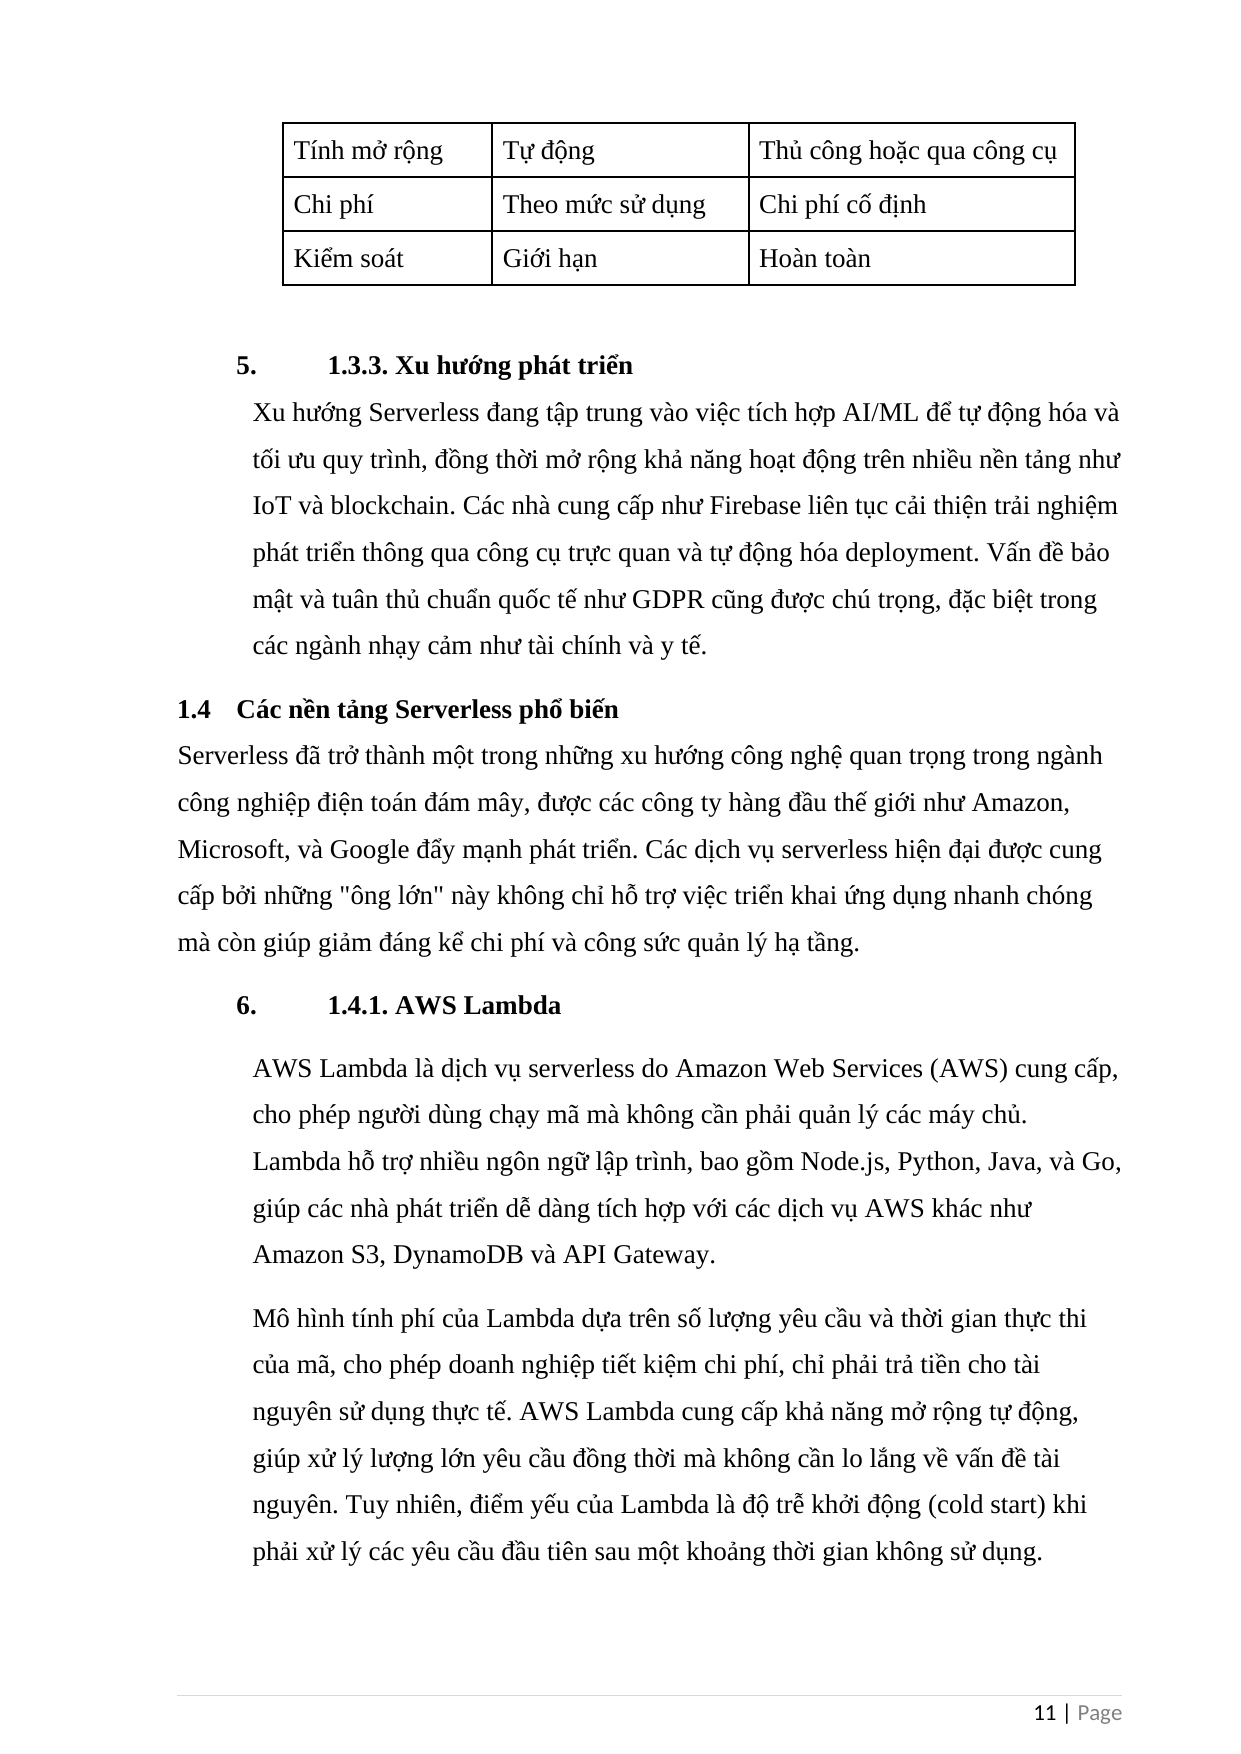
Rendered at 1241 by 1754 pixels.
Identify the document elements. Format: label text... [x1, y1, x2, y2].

text Serverless đã trở thành một trong những xu hướng công nghệ quan trọng trong ngành công nghiệp điện toán đám mây, được các công ty hàng đầu thế giới như Amazon, Microsoft, và Google đẩy mạnh phát triển. Các dịch vụ serverless hiện đại được cung cấp bởi những "ông lớn" này không chỉ hỗ trợ việc triển khai ứng dụng nhanh chóng mà còn giúp giảm đáng kể chi phí và công sức quản lý hạ tầng. [177, 739, 1122, 957]
text Mô hình tính phí của Lambda dựa trên số lượng yêu cầu và thời gian thực thi của mã, cho phép doanh nghiệp tiết kiệm chi phí, chỉ phải trả tiền cho tài nguyên sử dụng thực tế. AWS Lambda cung cấp khả năng mở rộng tự động, giúp xử lý lượng lớn yêu cầu đồng thời mà không cần lo lắng về vấn đề tài nguyên. Tuy nhiên, điểm yếu của Lambda là độ trễ khởi động (cold start) khi phải xử lý các yêu cầu đầu tiên sau một khoảng thời gian không sử dụng. [252, 1302, 1122, 1566]
text Xu hướng Serverless đang tập trung vào việc tích hợp AI/ML để tự động hóa và tối ưu quy trình, đồng thời mở rộng khả năng hoạt động trên nhiều nền tảng như IoT và blockchain. Các nhà cung cấp như Firebase liên tục cải thiện trải nghiệm phát triển thông qua công cụ trực quan và tự động hóa deployment. Vấn đề bảo mật và tuân thủ chuẩn quốc tế như GDPR cũng được chú trọng, đặc biệt trong các ngành nhạy cảm như tài chính và y tế. [252, 396, 1122, 661]
subtitle 1.3.3. Xu hướng phát triển [236, 349, 1122, 381]
subtitle 1.4.1. AWS Lambda [236, 989, 1122, 1021]
text AWS Lambda là dịch vụ serverless do Amazon Web Services (AWS) cung cấp, cho phép người dùng chạy mã mà không cần phải quản lý các máy chủ. Lambda hỗ trợ nhiều ngôn ngữ lập trình, bao gồm Node.js, Python, Java, và Go, giúp các nhà phát triển dễ dàng tích hợp với các dịch vụ AWS khác như Amazon S3, DynamoDB và API Gateway. [252, 1052, 1122, 1269]
subtitle Các nền tảng Serverless phổ biến [177, 693, 1122, 724]
